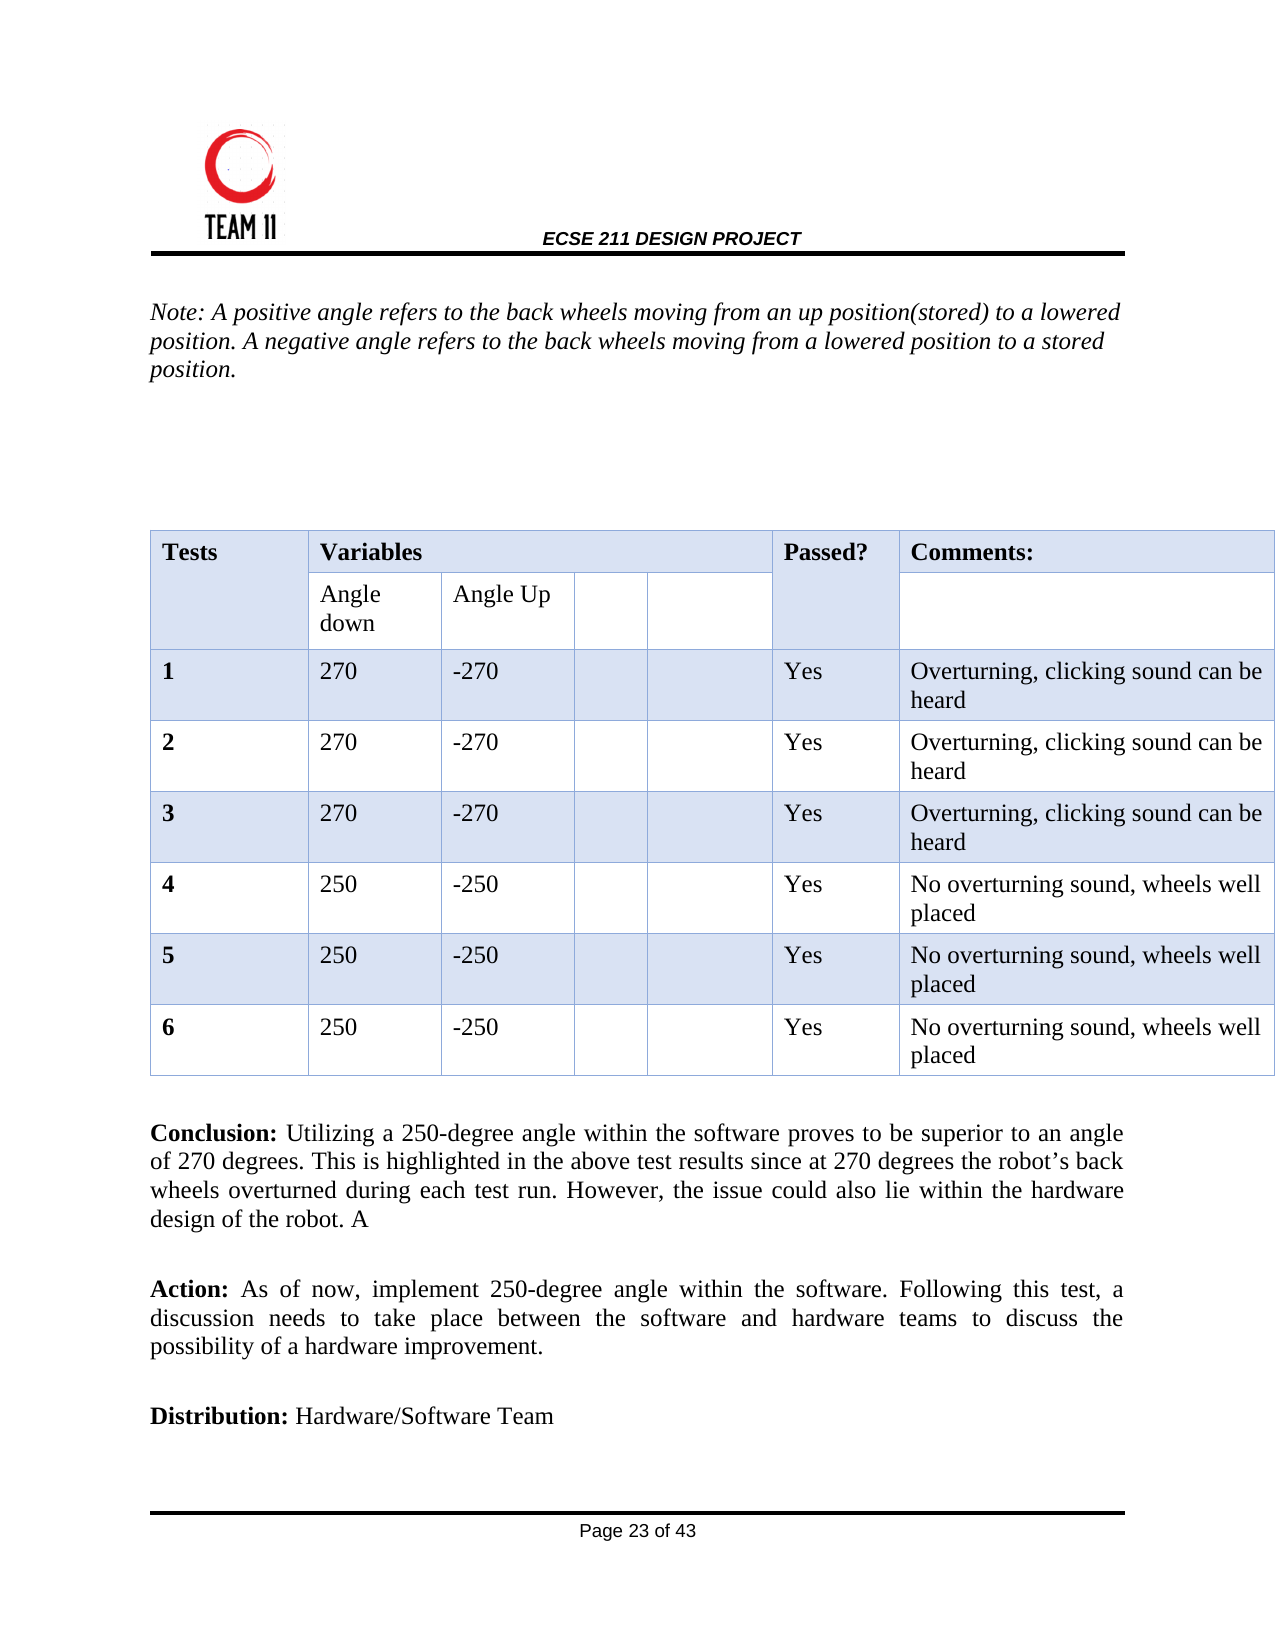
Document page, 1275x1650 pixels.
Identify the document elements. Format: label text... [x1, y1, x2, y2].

table_header Passed? [773, 531, 899, 649]
table_cell -270 [442, 650, 574, 720]
table_cell 250 [309, 934, 441, 1004]
table_header Comments: [900, 531, 1274, 572]
text Note: A positive angle refers to the back wheels moving from an up position(stored) to a lowered position. A negative angle refers to the back wheels moving from a lowered position to a stored position. [150, 297, 1125, 383]
table_cell -270 [442, 721, 574, 791]
text Action: As of now, implement 250-degree angle within the software. Following this test, a discussion needs to take place between the software and hardware teams to discuss the possibility of a hardware improvement. [150, 1274, 1125, 1360]
table_cell Overturning, clicking sound can be heard [900, 650, 1274, 720]
table_cell Angle Up [442, 573, 574, 649]
table_cell 270 [309, 650, 441, 720]
table_cell [575, 792, 647, 862]
table_cell Overturning, clicking sound can be heard [900, 792, 1274, 862]
table_cell [575, 721, 647, 791]
table_cell [575, 573, 647, 649]
table_cell Yes [773, 721, 899, 791]
text Conclusion: Utilizing a 250-degree angle within the software proves to be superior to an angle of 270 degrees. This is highlighted in the above test results since at 270 degrees the robot’s back wheels overturned during each test run. However, the issue could also lie within the hardware design of the robot. A [150, 1118, 1125, 1233]
table_header Variables [309, 531, 772, 572]
table_cell [648, 792, 772, 862]
table_cell Yes [773, 792, 899, 862]
table_cell [648, 934, 772, 1004]
table_cell [575, 650, 647, 720]
table_cell Yes [773, 934, 899, 1004]
table_cell No overturning sound, wheels well placed [900, 1005, 1274, 1075]
table_cell 3 [151, 792, 308, 862]
table_cell [900, 573, 1274, 649]
table_cell [648, 650, 772, 720]
table_cell Overturning, clicking sound can be heard [900, 721, 1274, 791]
table_cell Yes [773, 1005, 899, 1075]
table_cell [648, 721, 772, 791]
table_cell Yes [773, 863, 899, 933]
table_cell 250 [309, 863, 441, 933]
table_cell [575, 863, 647, 933]
text Distribution: Hardware/Software Team [150, 1401, 1125, 1430]
table_cell 4 [151, 863, 308, 933]
table_cell [648, 863, 772, 933]
table_cell 6 [151, 1005, 308, 1075]
table_cell [575, 934, 647, 1004]
picture [197, 120, 286, 245]
table_cell No overturning sound, wheels well placed [900, 934, 1274, 1004]
table_cell 250 [309, 1005, 441, 1075]
table_header Tests [151, 531, 308, 649]
table_cell -270 [442, 792, 574, 862]
table_cell 2 [151, 721, 308, 791]
table_cell [648, 573, 772, 649]
table_cell No overturning sound, wheels well placed [900, 863, 1274, 933]
table_cell -250 [442, 1005, 574, 1075]
table_cell Angle down [309, 573, 441, 649]
table_cell -250 [442, 934, 574, 1004]
table_cell 270 [309, 792, 441, 862]
table_cell 5 [151, 934, 308, 1004]
table_cell [648, 1005, 772, 1075]
table_cell 270 [309, 721, 441, 791]
table_cell Yes [773, 650, 899, 720]
table_cell 1 [151, 650, 308, 720]
table_cell -250 [442, 863, 574, 933]
table_cell [575, 1005, 647, 1075]
